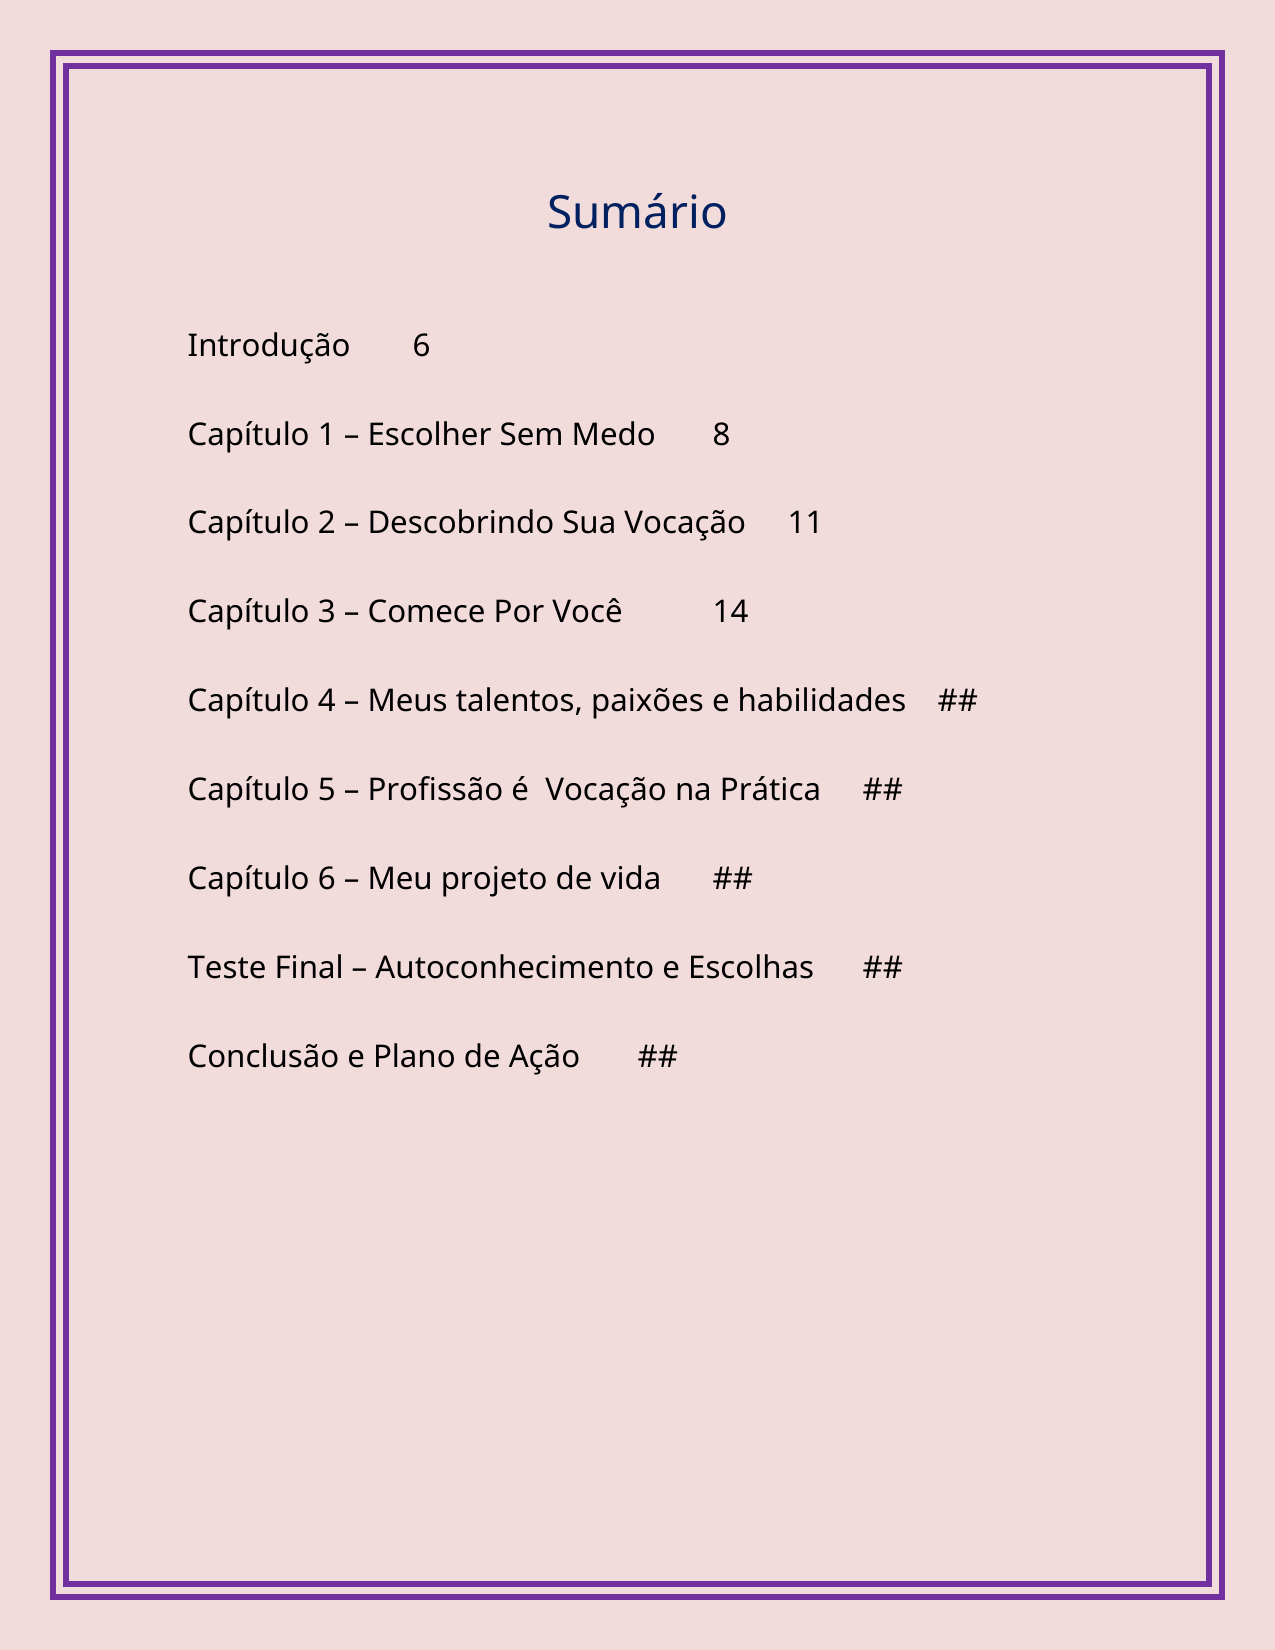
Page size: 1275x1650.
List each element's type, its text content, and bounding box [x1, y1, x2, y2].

text Conclusão e Plano de Ação ## [187, 1033, 1087, 1076]
text Capítulo 4 – Meus talentos, paixões e habilidades ## [187, 678, 1087, 721]
text Capítulo 6 – Meu projeto de vida ## [187, 856, 1087, 898]
subtitle Sumário [187, 179, 1087, 242]
text Capítulo 5 – Profissão é Vocação na Prática ## [187, 767, 1087, 809]
text Introdução 6 [187, 323, 1087, 365]
text Capítulo 3 – Comece Por Você 14 [187, 589, 1087, 632]
text Capítulo 2 – Descobrindo Sua Vocação 11 [187, 500, 1087, 543]
text Capítulo 1 – Escolher Sem Medo 8 [187, 412, 1087, 454]
text Teste Final – Autoconhecimento e Escolhas ## [187, 945, 1087, 987]
